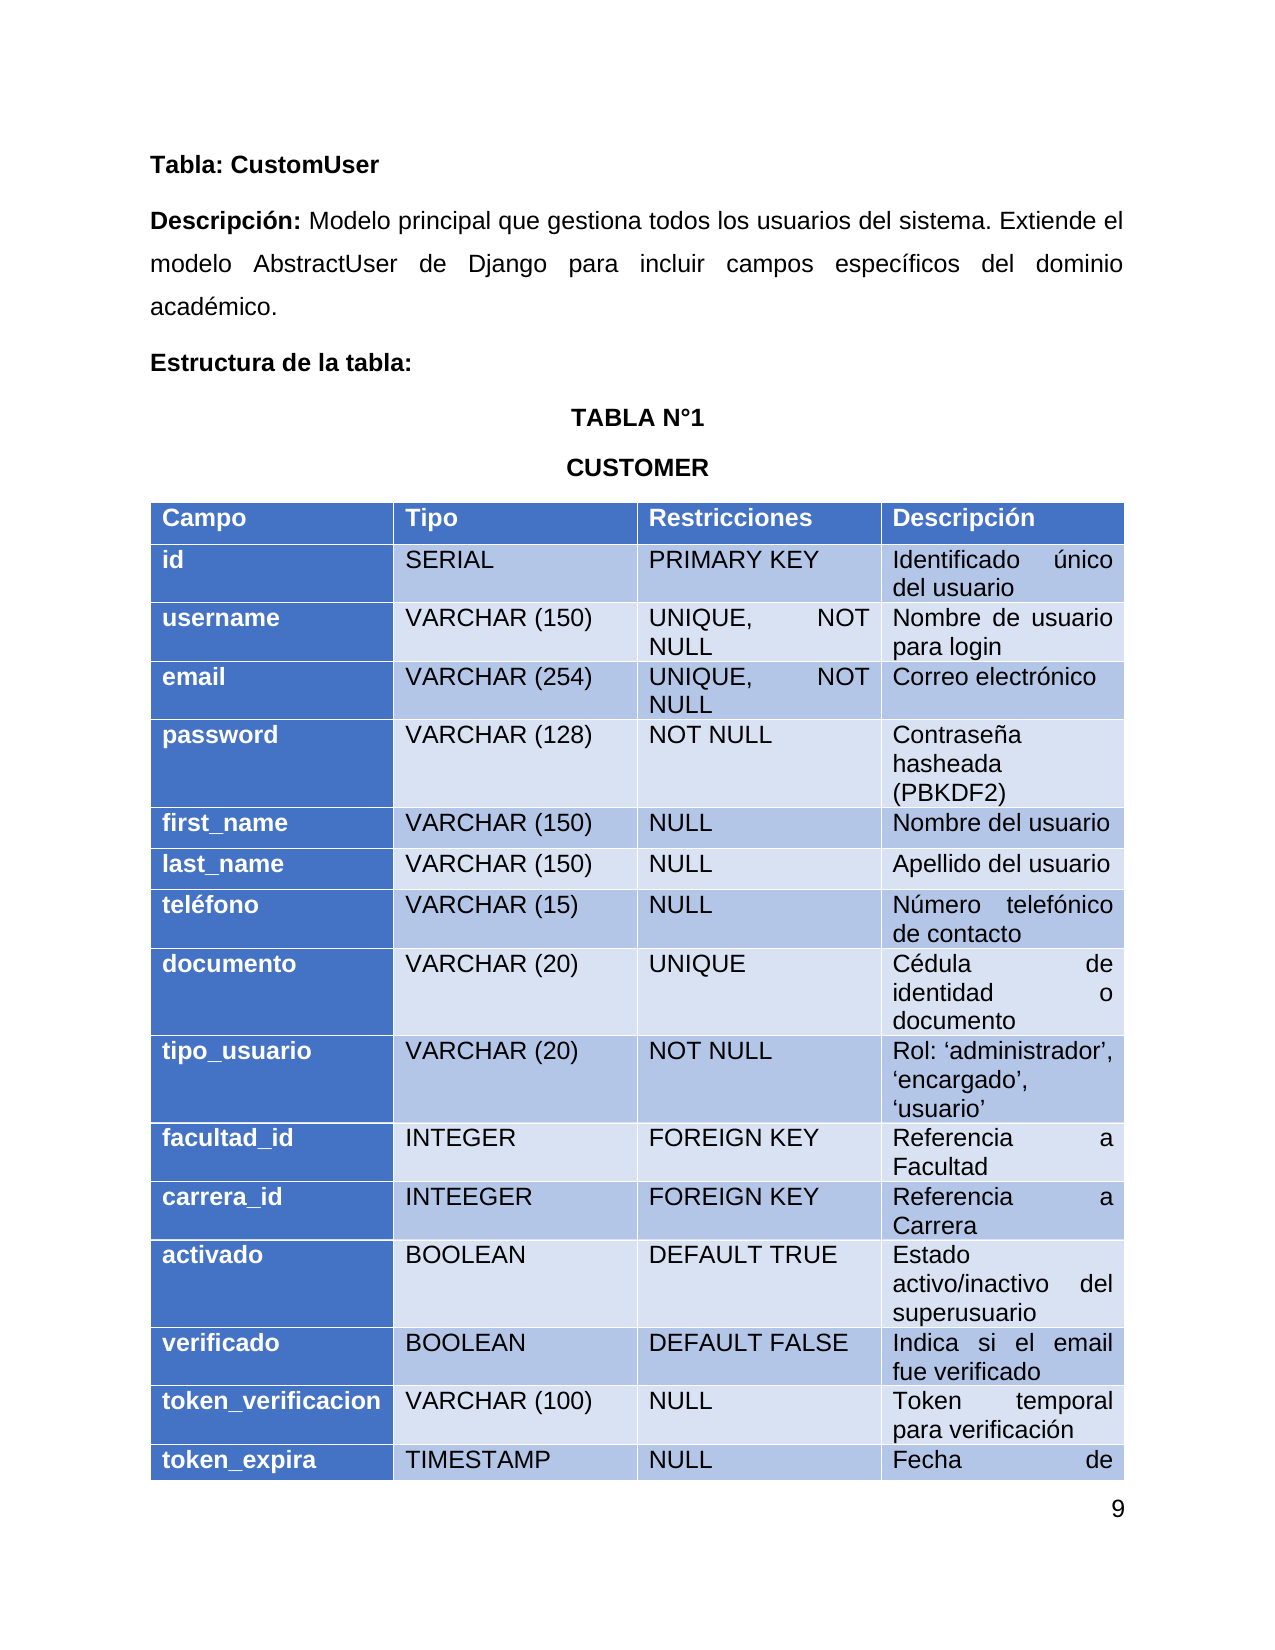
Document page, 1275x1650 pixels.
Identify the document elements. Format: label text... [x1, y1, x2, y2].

table_cell INTEEGER [394, 1182, 637, 1239]
table_cell NOT NULL [638, 720, 881, 807]
table_cell NULL [638, 1445, 881, 1480]
table_cell documento [151, 949, 393, 1035]
table_cell token_verificacion [151, 1386, 393, 1444]
table_cell DEFAULT FALSE [638, 1328, 881, 1385]
table_cell DEFAULT TRUE [638, 1241, 881, 1327]
table_cell NULL [638, 1386, 881, 1444]
table_cell VARCHAR (150) [394, 808, 637, 848]
table_cell VARCHAR (128) [394, 720, 637, 807]
table_header Descripción [882, 503, 1124, 544]
table_cell TIMESTAMP [394, 1445, 637, 1480]
table_cell Referencia a Carrera [882, 1182, 1124, 1239]
table_cell tipo_usuario [151, 1036, 393, 1122]
table_cell VARCHAR (254) [394, 662, 637, 719]
table_cell NULL [638, 849, 881, 889]
table_cell verificado [151, 1328, 393, 1385]
table_cell last_name [151, 849, 393, 889]
table_cell Correo electrónico [882, 662, 1124, 719]
table_cell Rol: ‘administrador’, ‘encargado’, ‘usuario’ [882, 1036, 1124, 1122]
table_cell PRIMARY KEY [638, 545, 881, 602]
table_cell facultad_id [151, 1124, 393, 1181]
table_cell UNIQUE [638, 949, 881, 1035]
table_cell first_name [151, 808, 393, 848]
table_cell Cédula de identidad o documento [882, 949, 1124, 1035]
table_cell VARCHAR (150) [394, 849, 637, 889]
table_cell BOOLEAN [394, 1241, 637, 1327]
table_cell VARCHAR (20) [394, 1036, 637, 1122]
table_cell Token temporal para verificación [882, 1386, 1124, 1444]
table_cell VARCHAR (100) [394, 1386, 637, 1444]
table_cell carrera_id [151, 1182, 393, 1239]
table_cell email [151, 662, 393, 719]
table_cell Referencia a Facultad [882, 1124, 1124, 1181]
table_cell username [151, 603, 393, 661]
table_cell Nombre de usuario para login [882, 603, 1124, 661]
table_header Restricciones [638, 503, 881, 544]
table_cell Apellido del usuario [882, 849, 1124, 889]
table_cell UNIQUE, NOT NULL [638, 662, 881, 719]
text CUSTOMER [150, 453, 1125, 481]
table_cell VARCHAR (20) [394, 949, 637, 1035]
table_cell SERIAL [394, 545, 637, 602]
table_cell VARCHAR (15) [394, 890, 637, 948]
text Descripción: Modelo principal que gestiona todos los usuarios del sistema. Extiende el modelo AbstractUser de Django para incluir campos específicos del dominio académico. [150, 206, 1125, 321]
table_cell Indica si el email fue verificado [882, 1328, 1124, 1385]
table_cell Estado activo/inactivo del superusuario [882, 1241, 1124, 1327]
table_cell NULL [638, 808, 881, 848]
table_cell FOREIGN KEY [638, 1124, 881, 1181]
table_cell teléfono [151, 890, 393, 948]
table_cell activado [151, 1241, 393, 1327]
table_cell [882, 1445, 1124, 1480]
table_cell FOREIGN KEY [638, 1182, 881, 1239]
table_cell Contraseña hasheada (PBKDF2) [882, 720, 1124, 807]
table_cell password [151, 720, 393, 807]
text Estructura de la tabla: [150, 347, 1125, 376]
table_cell BOOLEAN [394, 1328, 637, 1385]
table_cell UNIQUE, NOT NULL [638, 603, 881, 661]
table_cell INTEGER [394, 1124, 637, 1181]
text TABLA N°1 [150, 403, 1125, 432]
table_header Campo [151, 503, 393, 544]
table_cell Nombre del usuario [882, 808, 1124, 848]
table_cell token_expira [151, 1445, 393, 1480]
table_cell Identificado único del usuario [882, 545, 1124, 602]
table_cell VARCHAR (150) [394, 603, 637, 661]
table_cell id [151, 545, 393, 602]
text Tabla: CustomUser [150, 150, 1125, 179]
table_cell NULL [638, 890, 881, 948]
table_cell NOT NULL [638, 1036, 881, 1122]
table_header Tipo [394, 503, 637, 544]
table_cell Número telefónico de contacto [882, 890, 1124, 948]
